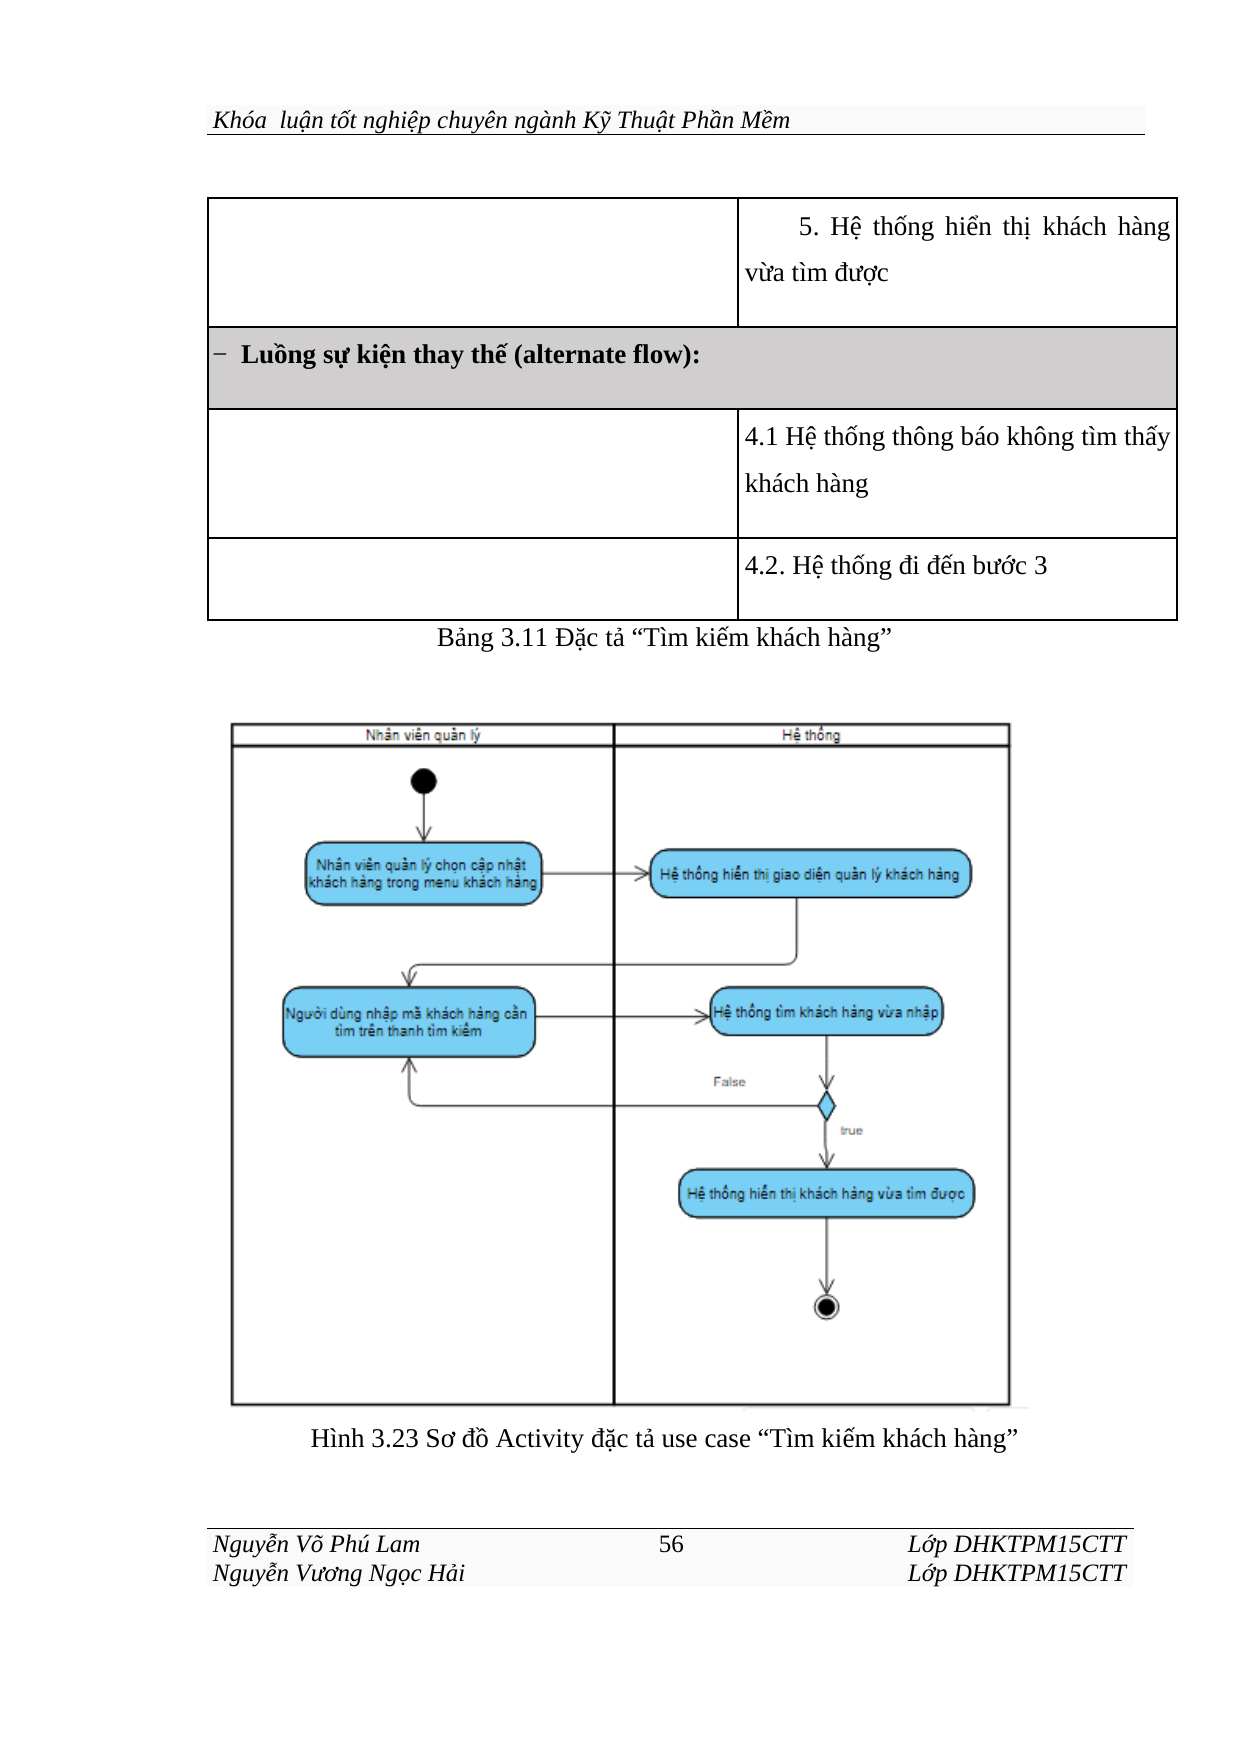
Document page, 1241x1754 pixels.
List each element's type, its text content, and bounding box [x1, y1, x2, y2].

table_cell 4.2. Hệ thống đi đến bước 3 [739, 539, 1176, 619]
picture [206, 717, 1029, 1412]
table_cell [209, 539, 737, 619]
table_cell [209, 410, 737, 537]
table_cell 4.1 Hệ thống thông báo không tìm thấy khách hàng [739, 410, 1176, 537]
table_cell 5. Hệ thống hiển thị khách hàng vừa tìm được [739, 199, 1176, 326]
table_cell − Luồng sự kiện thay thế (alternate flow): [209, 328, 1176, 408]
table_cell [209, 199, 737, 326]
